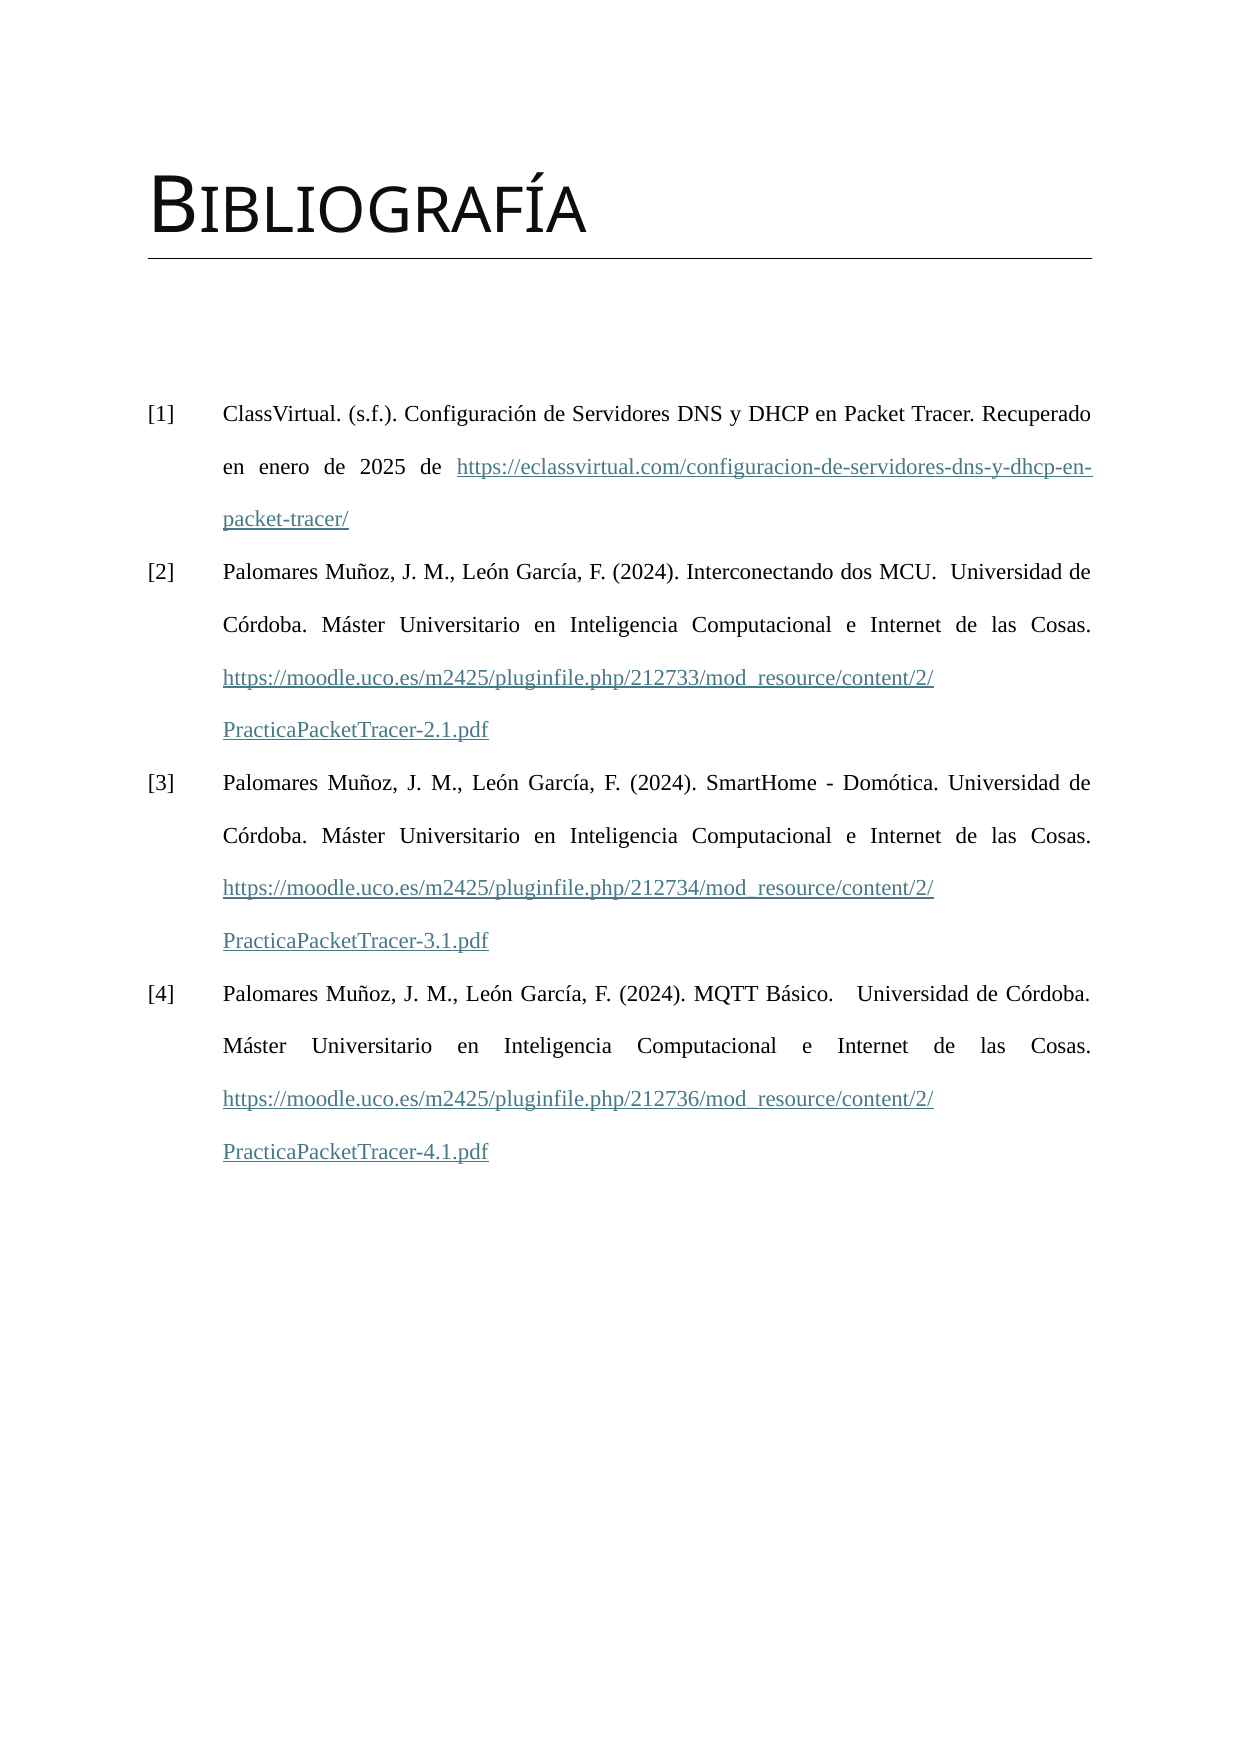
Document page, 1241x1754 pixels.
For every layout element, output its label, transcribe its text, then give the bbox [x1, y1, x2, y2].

list ClassVirtual. (s.f.). Configuración de Servidores DNS y DHCP en Packet Tracer. Recuperado en enero de 2025 de https://eclassvirtual.com/configuracion-de-servidores-dns-y-dhcp-en-packet-tracer/ [148, 400, 1092, 532]
list Palomares Muñoz, J. M., León García, F. (2024). MQTT Básico. Universidad de Córdoba. Máster Universitario en Inteligencia Computacional e Internet de las Cosas. https://moodle.uco.es/m2425/pluginfile.php/212736/mod_resource/content/2/PracticaPacketTracer-4.1.pdf [148, 980, 1092, 1164]
list Palomares Muñoz, J. M., León García, F. (2024). SmartHome - Domótica. Universidad de Córdoba. Máster Universitario en Inteligencia Computacional e Internet de las Cosas. https://moodle.uco.es/m2425/pluginfile.php/212734/mod_resource/content/2/PracticaPacketTracer-3.1.pdf [148, 769, 1092, 953]
subtitle Bibliografía [148, 148, 1092, 258]
list Palomares Muñoz, J. M., León García, F. (2024). Interconectando dos MCU. Universidad de Córdoba. Máster Universitario en Inteligencia Computacional e Internet de las Cosas. https://moodle.uco.es/m2425/pluginfile.php/212733/mod_resource/content/2/PracticaPacketTracer-2.1.pdf [148, 558, 1092, 743]
